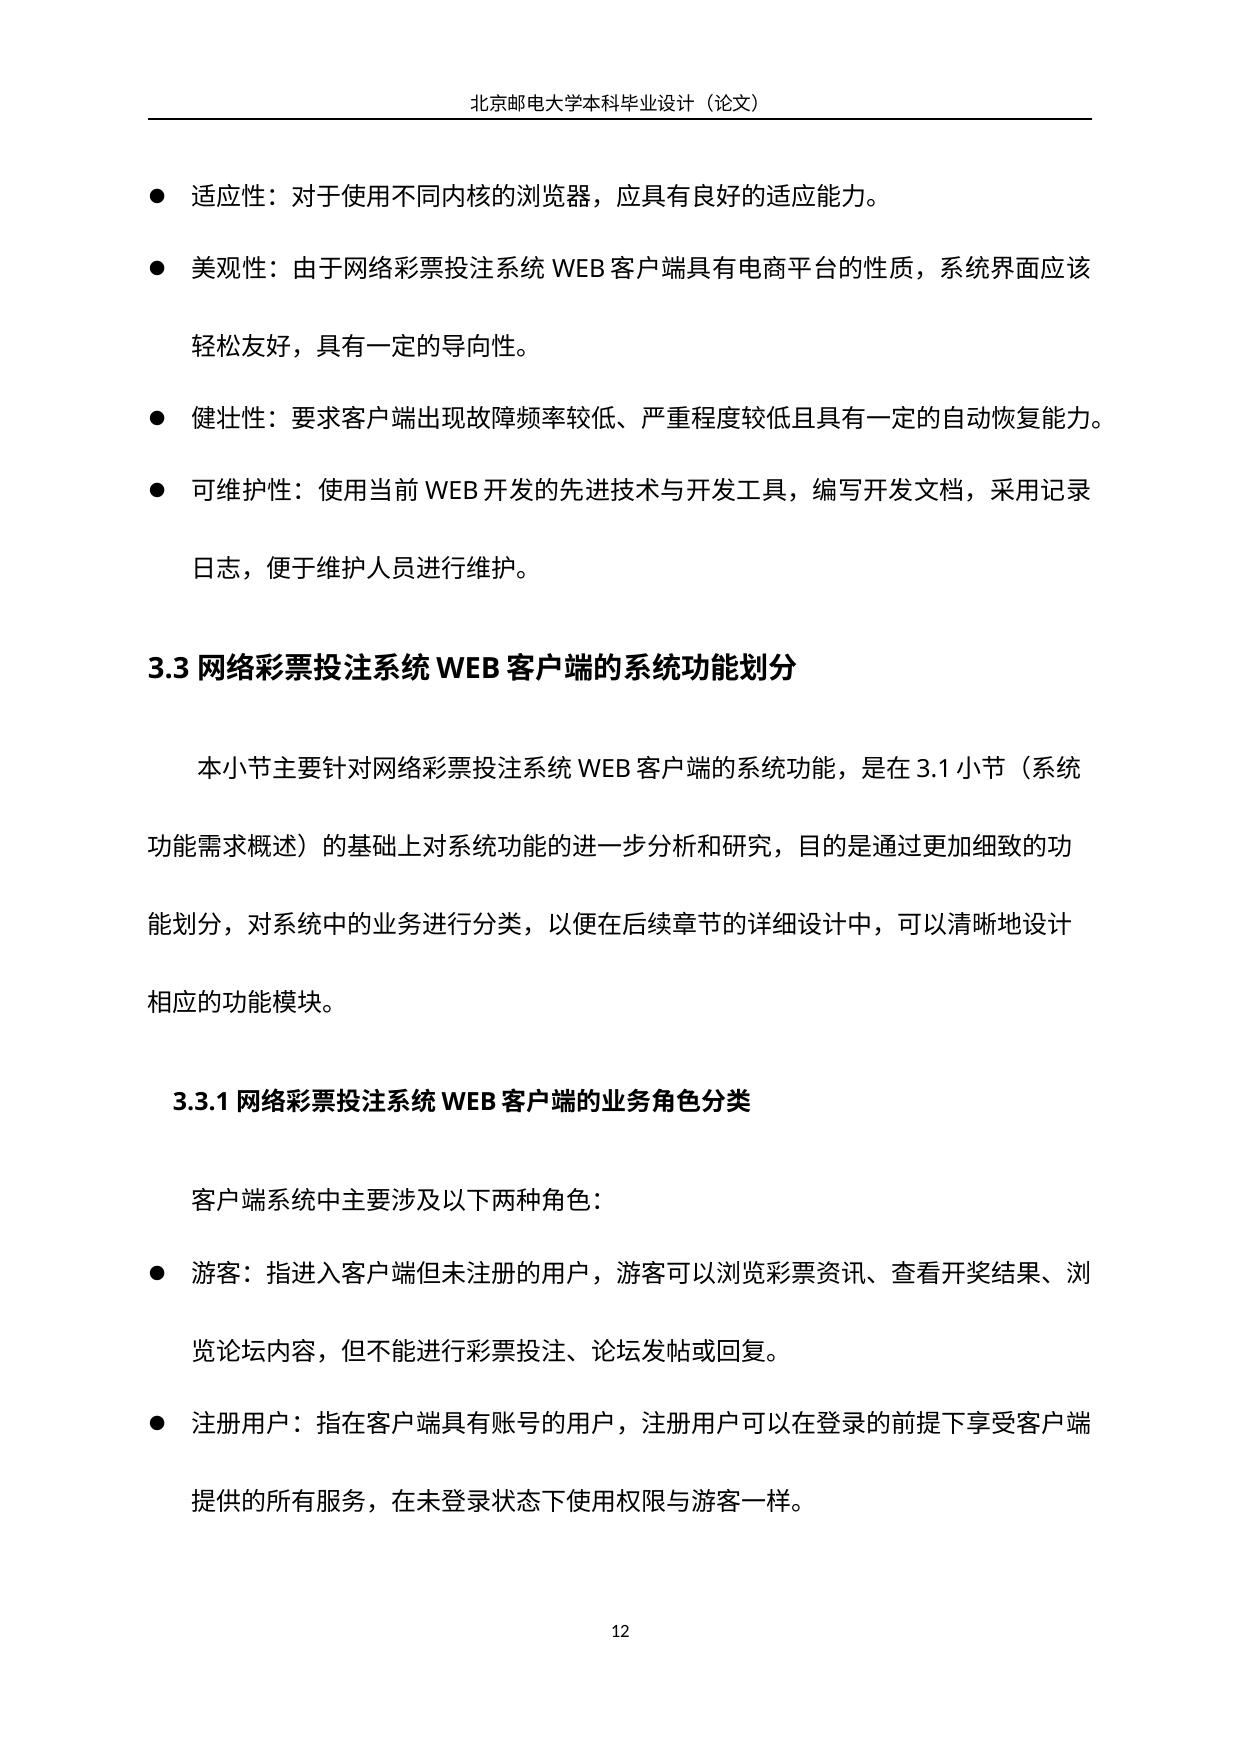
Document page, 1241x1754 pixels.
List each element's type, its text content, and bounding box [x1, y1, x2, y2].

list 美观性：由于网络彩票投注系统WEB客户端具有电商平台的性质，系统界面应该轻松友好，具有一定的导向性。 [148, 234, 1092, 377]
list 可维护性：使用当前WEB开发的先进技术与开发工具，编写开发文档，采用记录日志，便于维护人员进行维护。 [148, 456, 1092, 599]
text 本小节主要针对网络彩票投注系统WEB客户端的系统功能，是在3.1小节（系统功能需求概述）的基础上对系统功能的进一步分析和研究，目的是通过更加细致的功能划分，对系统中的业务进行分类，以便在后续章节的详细设计中，可以清晰地设计相应的功能模块。 [148, 734, 1092, 1033]
list 注册用户：指在客户端具有账号的用户，注册用户可以在登录的前提下享受客户端提供的所有服务，在未登录状态下使用权限与游客一样。 [148, 1389, 1092, 1532]
list 游客：指进入客户端但未注册的用户，游客可以浏览彩票资讯、查看开奖结果、浏览论坛内容，但不能进行彩票投注、论坛发帖或回复。 [148, 1239, 1092, 1382]
subtitle 3.3 网络彩票投注系统WEB客户端的系统功能划分 [148, 634, 1092, 699]
list 适应性：对于使用不同内核的浏览器，应具有良好的适应能力。 [148, 162, 1092, 227]
text 客户端系统中主要涉及以下两种角色： [148, 1166, 1092, 1231]
list 健壮性：要求客户端出现故障频率较低、严重程度较低且具有一定的自动恢复能力。 [148, 384, 1092, 449]
subtitle 3.3.1 网络彩票投注系统WEB客户端的业务角色分类 [148, 1067, 1092, 1132]
